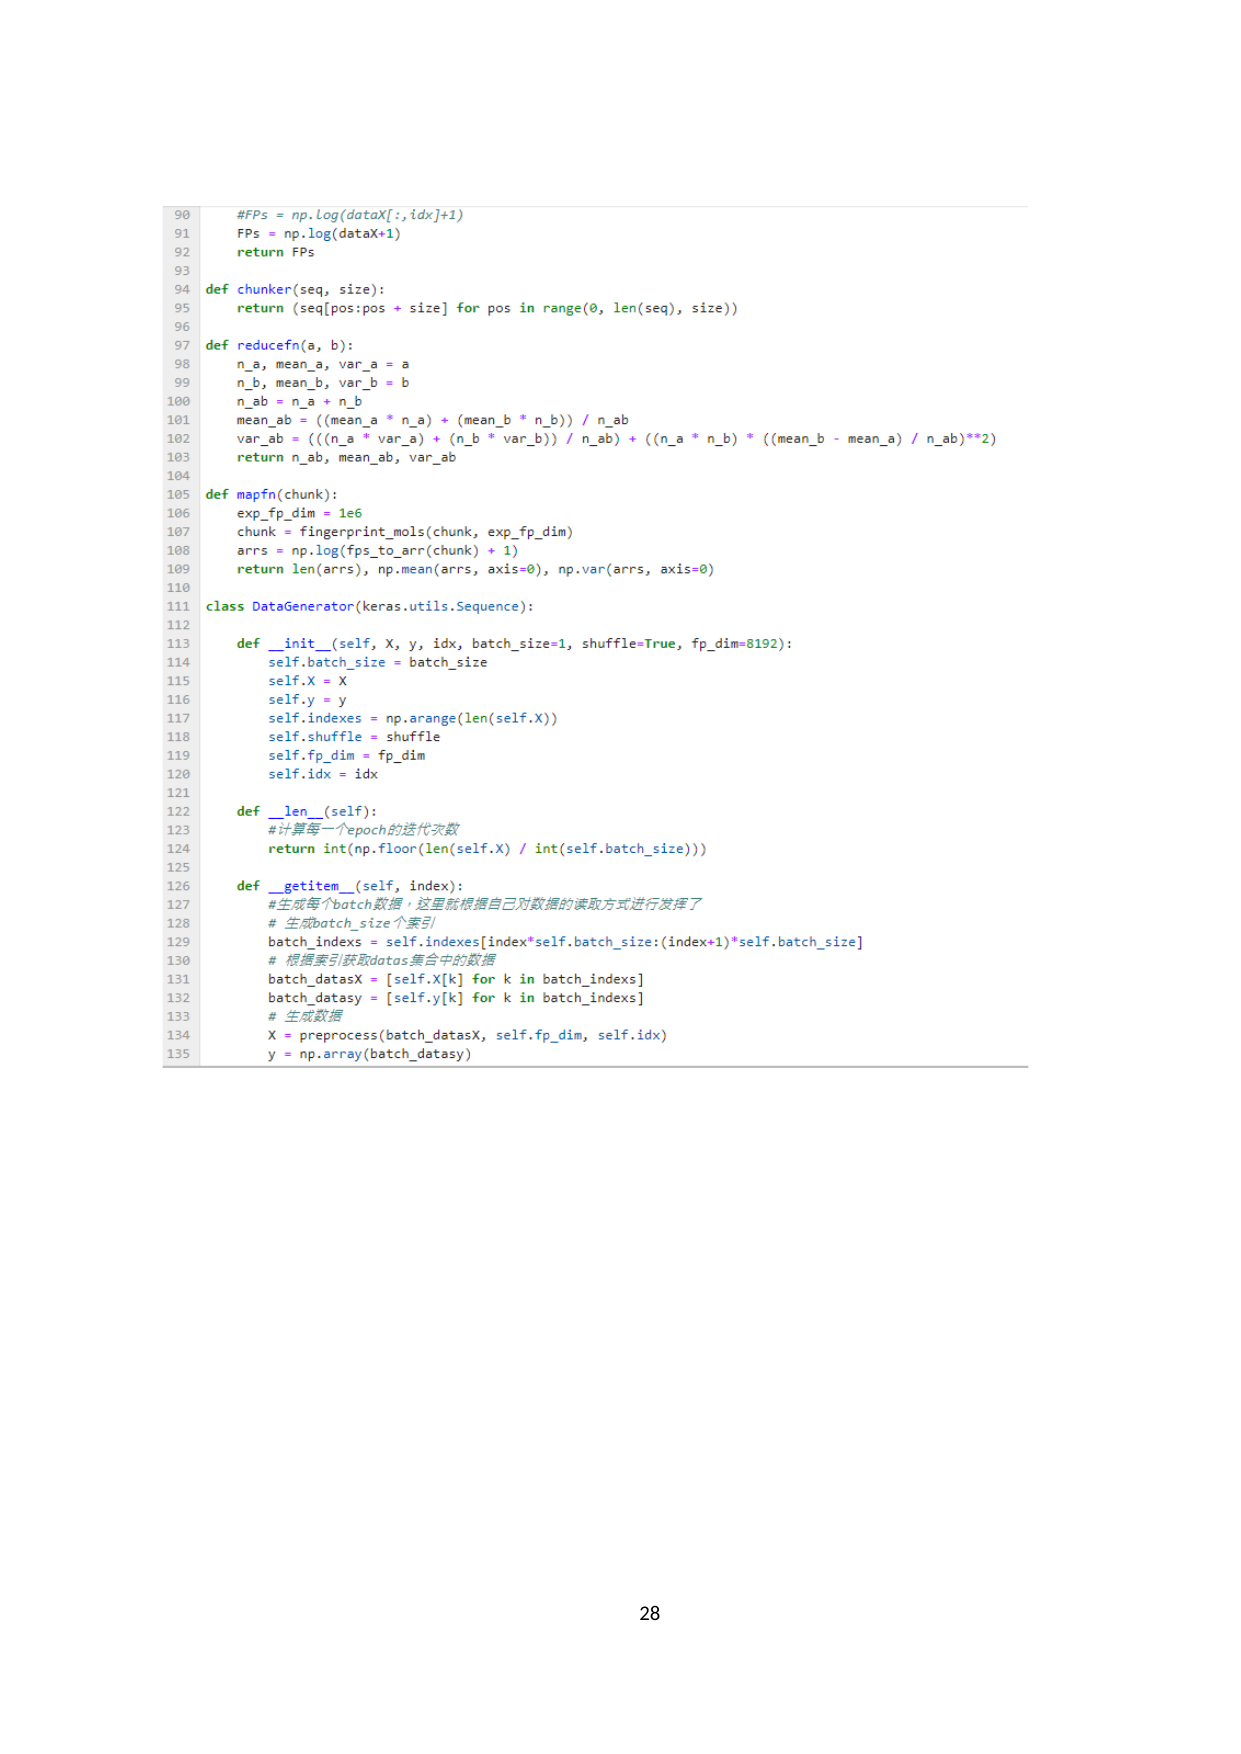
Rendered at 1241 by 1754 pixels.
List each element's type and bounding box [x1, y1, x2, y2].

picture [162, 206, 1029, 1068]
